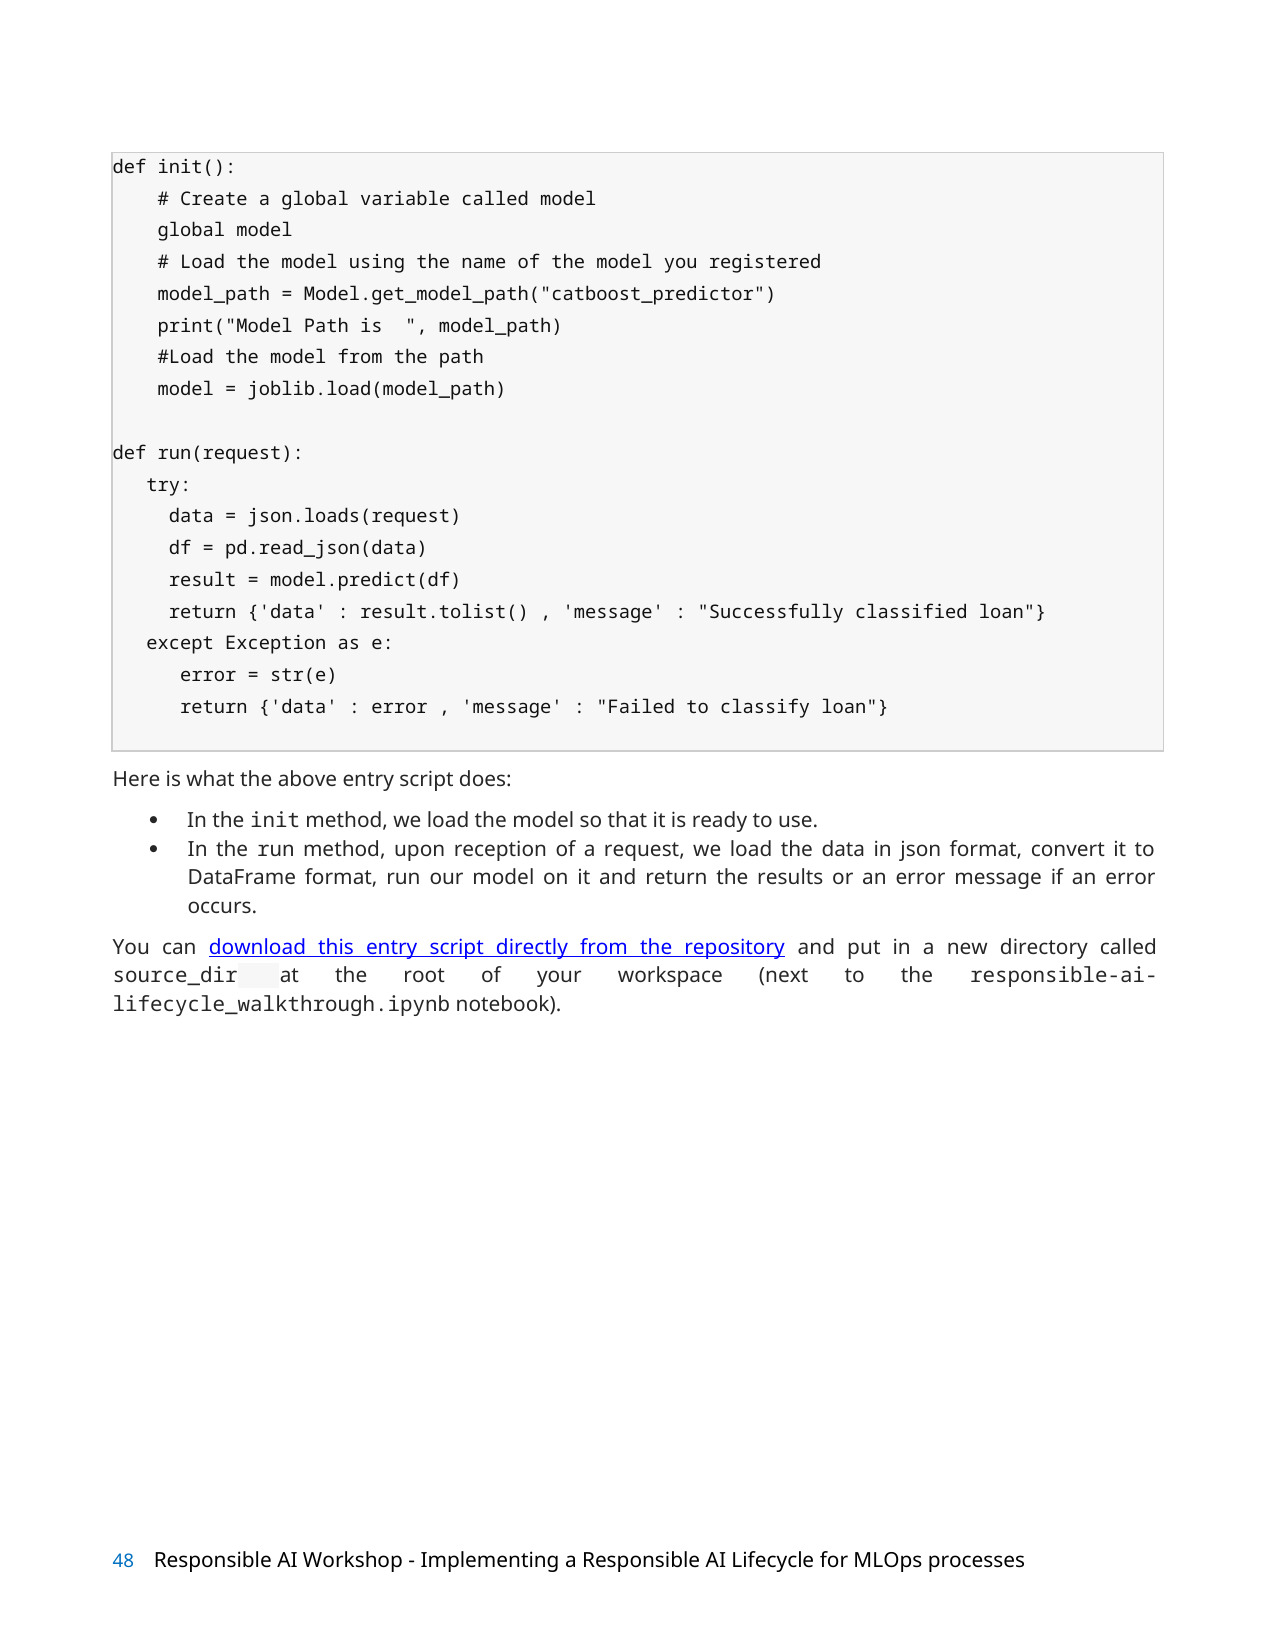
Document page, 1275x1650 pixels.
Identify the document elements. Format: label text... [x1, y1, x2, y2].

list In the run method, upon reception of a request, we load the data in json format, convert it to DataFrame format, run our model on it and return the results or an error message if an error occurs. [150, 834, 1157, 919]
text print("Model Path is ", model_path) [113, 310, 1163, 337]
list In the init method, we load the model so that it is ready to use. [150, 806, 1157, 834]
text model = joblib.load(model_path) [113, 374, 1163, 401]
text # Load the model using the name of the model you registered [113, 247, 1163, 274]
text df = pd.read_json(data) [113, 533, 1163, 560]
text You can download this entry script directly from the repository and put in a new directory called source_dir at the root of your workspace (next to the responsible-ai-lifecycle_walkthrough.ipynb notebook). [112, 932, 1157, 1017]
text #Load the model from the path [113, 342, 1163, 369]
text return {'data' : result.tolist() , 'message' : "Successfully classified loan"} [113, 596, 1163, 623]
text return {'data' : error , 'message' : "Failed to classify loan"} [113, 692, 1163, 719]
text Here is what the above entry script does: [112, 764, 1157, 793]
text def init(): [113, 153, 1163, 179]
text global model [113, 215, 1163, 242]
text def run(request): [113, 437, 1163, 464]
text model_path = Model.get_model_path("catboost_predictor") [113, 279, 1163, 306]
text error = str(e) [113, 660, 1163, 687]
text except Exception as e: [113, 628, 1163, 655]
text # Create a global variable called model [113, 183, 1163, 210]
text data = json.loads(request) [113, 501, 1163, 528]
text try: [113, 469, 1163, 496]
text result = model.predict(df) [113, 564, 1163, 592]
